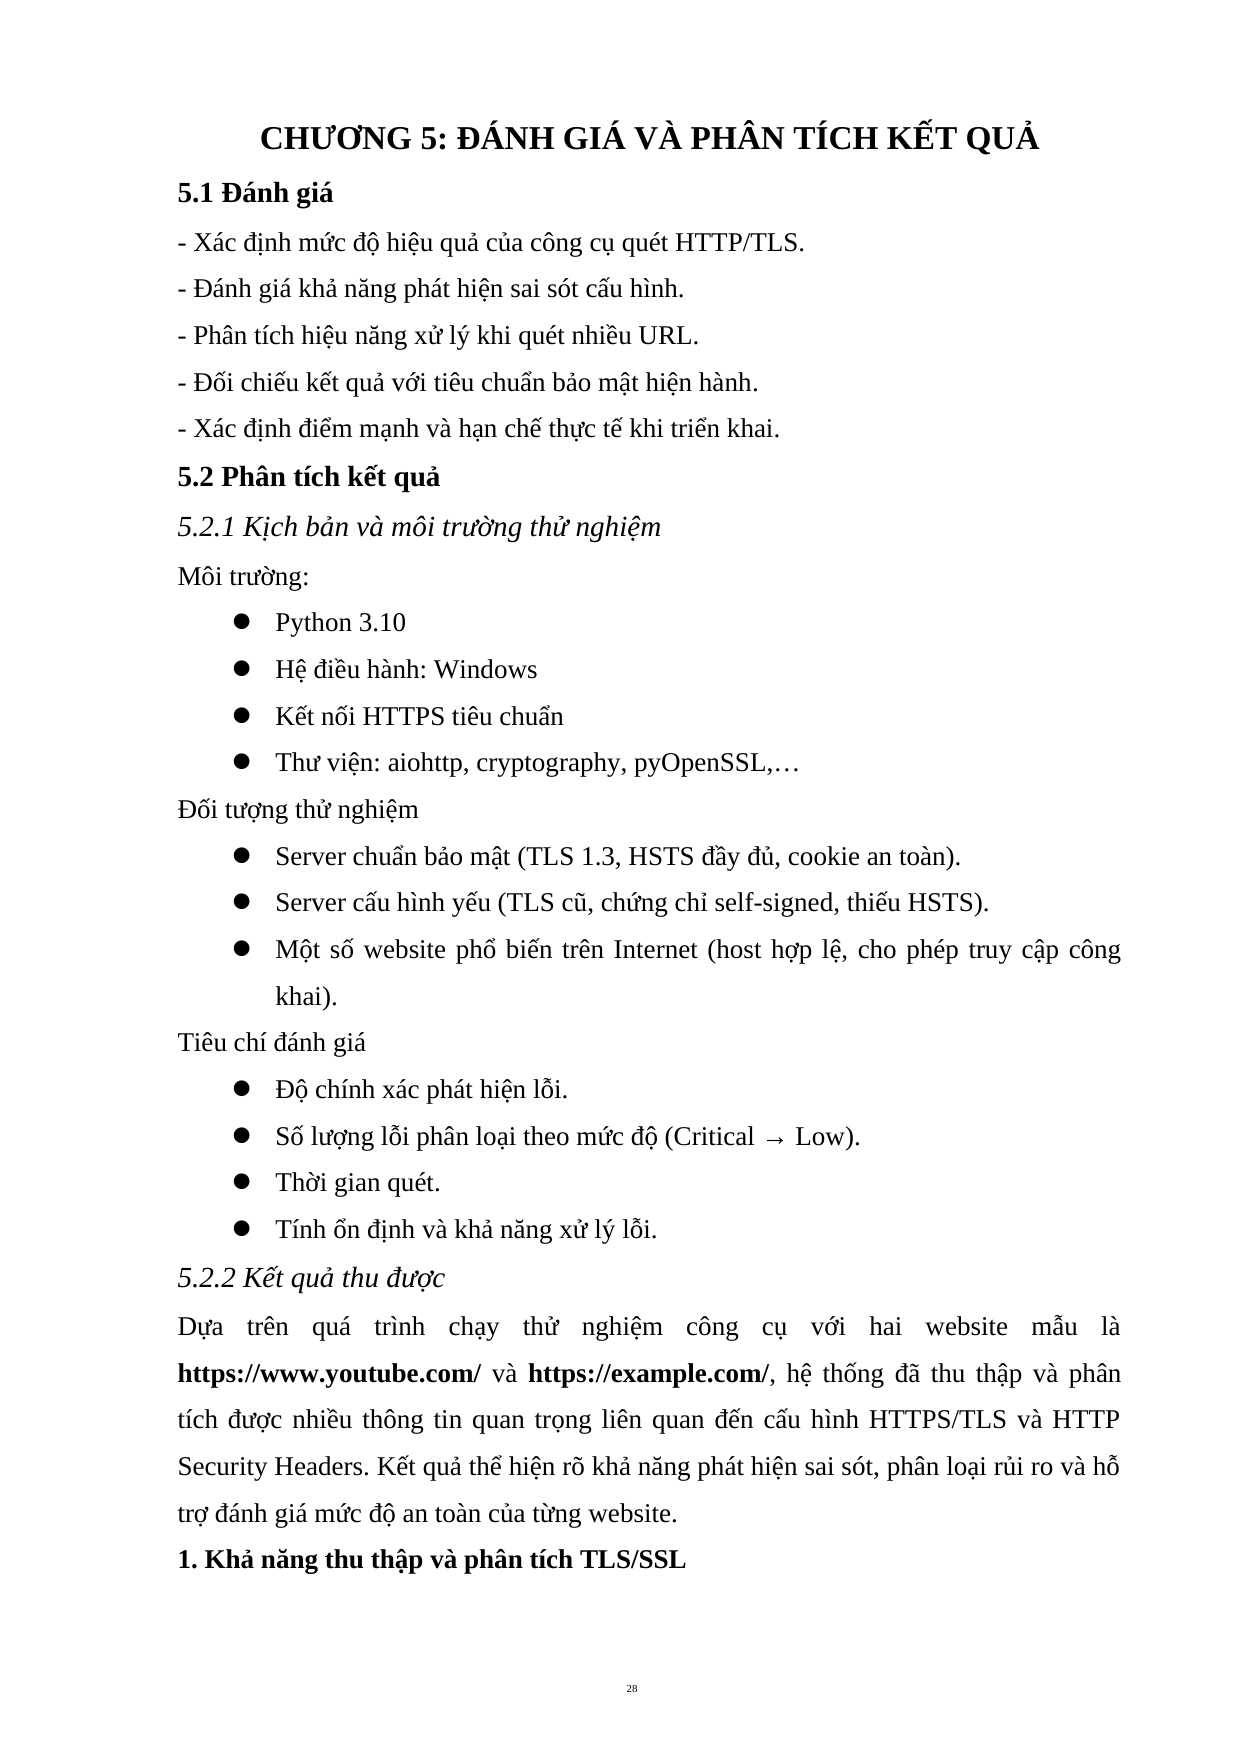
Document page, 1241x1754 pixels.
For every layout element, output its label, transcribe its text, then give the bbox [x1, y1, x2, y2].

list Số lượng lỗi phân loại theo mức độ (Critical → Low). [231, 1120, 1122, 1151]
text - Xác định mức độ hiệu quả của công cụ quét HTTP/TLS. [177, 226, 1122, 257]
text Môi trường: [177, 560, 1122, 591]
text - Đánh giá khả năng phát hiện sai sót cấu hình. [177, 273, 1122, 304]
text - Xác định điểm mạnh và hạn chế thực tế khi triển khai. [177, 413, 1122, 444]
text 1. Khả năng thu thập và phân tích TLS/SSL [177, 1543, 1122, 1575]
list Kết nối HTTPS tiêu chuẩn [231, 700, 1122, 731]
text 5.2.2 Kết quả thu được [177, 1260, 1122, 1293]
text 5.1 Đánh giá [177, 176, 1122, 209]
list Server cấu hình yếu (TLS cũ, chứng chỉ self-signed, thiếu HSTS). [231, 887, 1122, 918]
list Server chuẩn bảo mật (TLS 1.3, HSTS đầy đủ, cookie an toàn). [231, 840, 1122, 871]
list Python 3.10 [231, 607, 1122, 638]
text 5.2 Phân tích kết quả [177, 459, 1122, 493]
text CHƯƠNG 5: ĐÁNH GIÁ VÀ PHÂN TÍCH KẾT QUẢ [177, 118, 1122, 156]
list Thời gian quét. [231, 1167, 1122, 1198]
list Hệ điều hành: Windows [231, 653, 1122, 684]
list Độ chính xác phát hiện lỗi. [231, 1073, 1122, 1104]
text - Phân tích hiệu năng xử lý khi quét nhiều URL. [177, 319, 1122, 350]
text Dựa trên quá trình chạy thử nghiệm công cụ với hai website mẫu là https://www.youtube.com/ và https://example.com/, hệ thống đã thu thập và phân tích được nhiều thông tin quan trọng liên quan đến cấu hình HTTPS/TLS và HTTP Security Headers. Kết quả thể hiện rõ khả năng phát hiện sai sót, phân loại rủi ro và hỗ trợ đánh giá mức độ an toàn của từng website. [177, 1310, 1122, 1528]
text Tiêu chí đánh giá [177, 1027, 1122, 1058]
list Một số website phổ biến trên Internet (host hợp lệ, cho phép truy cập công khai). [231, 933, 1122, 1011]
list Tính ổn định và khả năng xử lý lỗi. [231, 1213, 1122, 1244]
list Thư viện: aiohttp, cryptography, pyOpenSSL,… [231, 747, 1122, 778]
text - Đối chiếu kết quả với tiêu chuẩn bảo mật hiện hành. [177, 366, 1122, 397]
text Đối tượng thử nghiệm [177, 793, 1122, 824]
text 5.2.1 Kịch bản và môi trường thử nghiệm [177, 509, 1122, 543]
